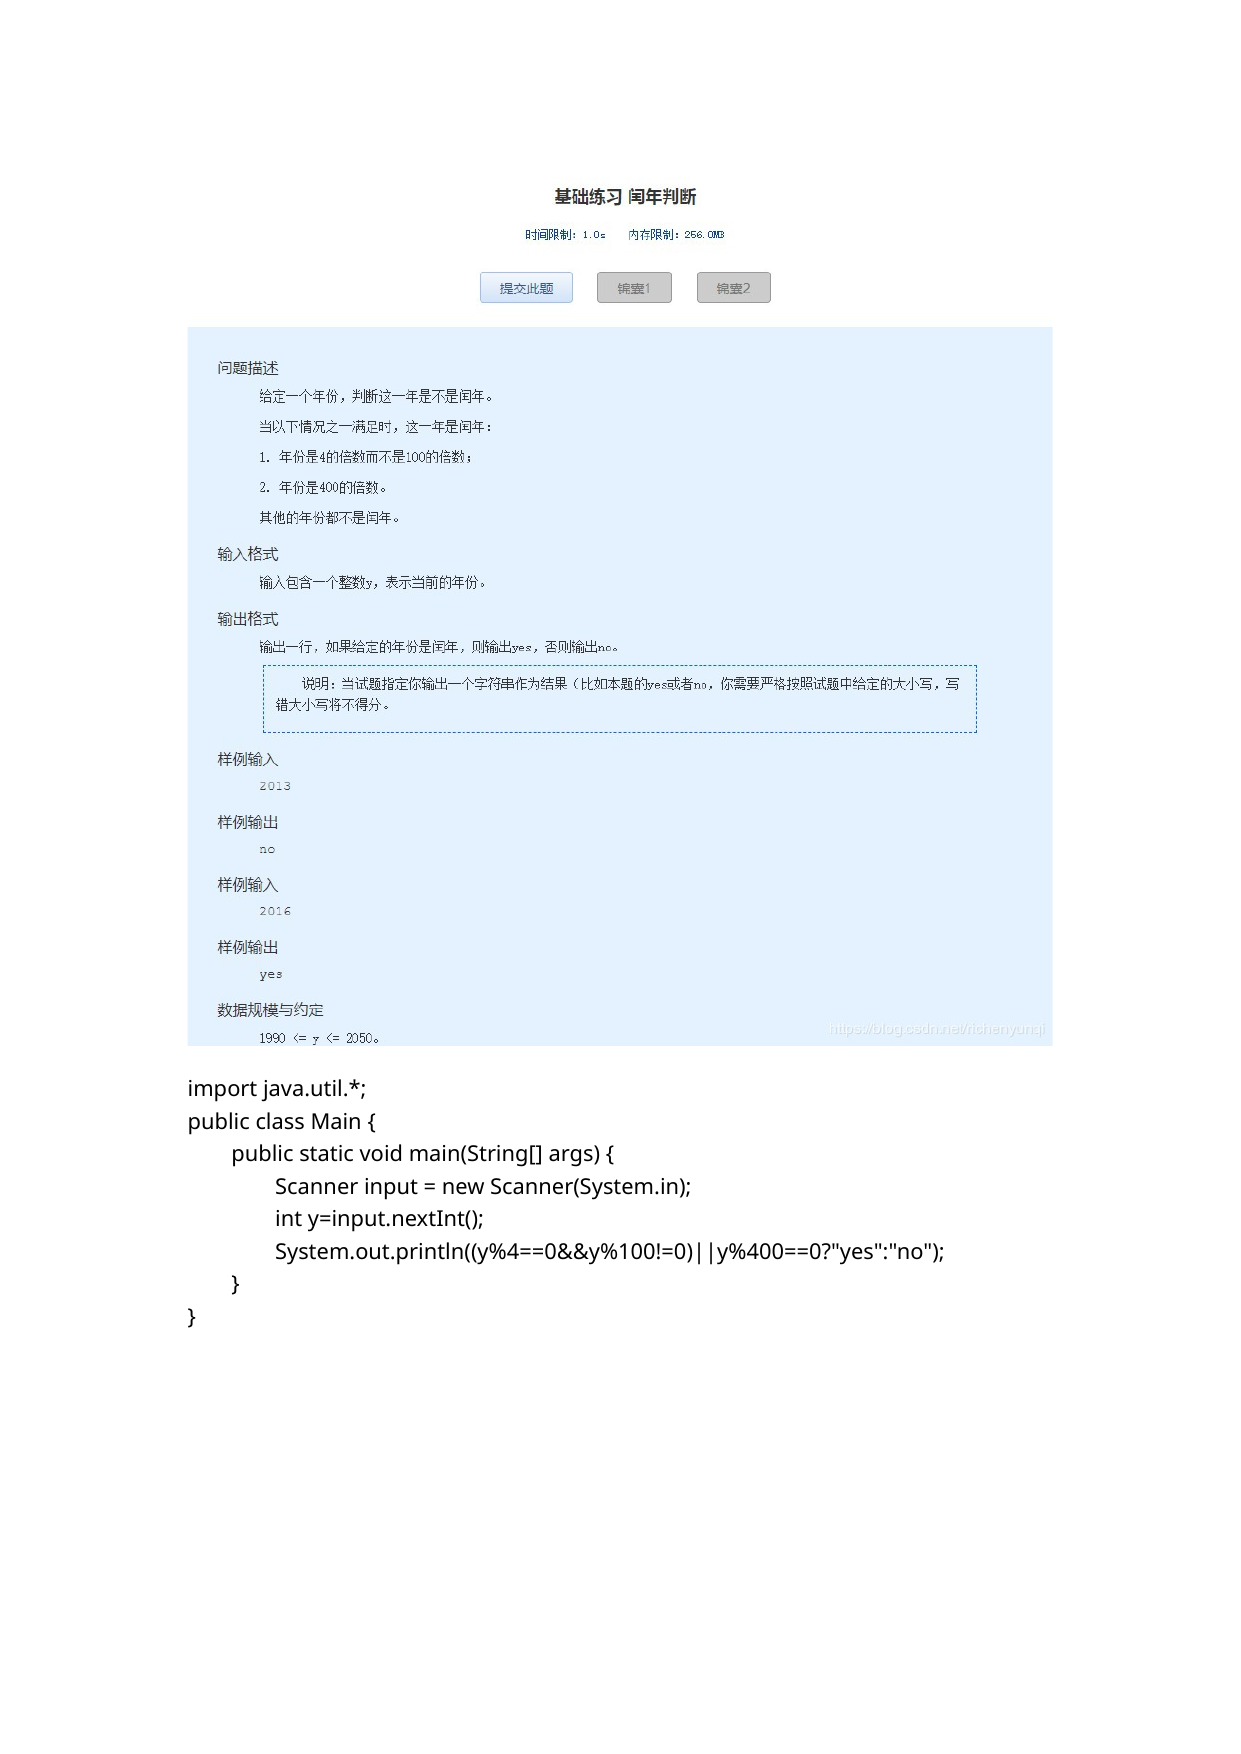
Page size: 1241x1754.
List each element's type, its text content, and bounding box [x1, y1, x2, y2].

picture [187, 162, 1053, 1046]
text import java.util.*; [187, 1072, 1053, 1104]
text } [187, 1267, 1053, 1299]
text Scanner input = new Scanner(System.in); [187, 1169, 1053, 1202]
text int y=input.nextInt(); [187, 1202, 1053, 1234]
text System.out.println((y%4==0&&y%100!=0)||y%400==0?"yes":"no"); [187, 1234, 1053, 1267]
text public class Main { [187, 1104, 1053, 1137]
text } [187, 1299, 1053, 1332]
text public static void main(String[] args) { [187, 1137, 1053, 1169]
